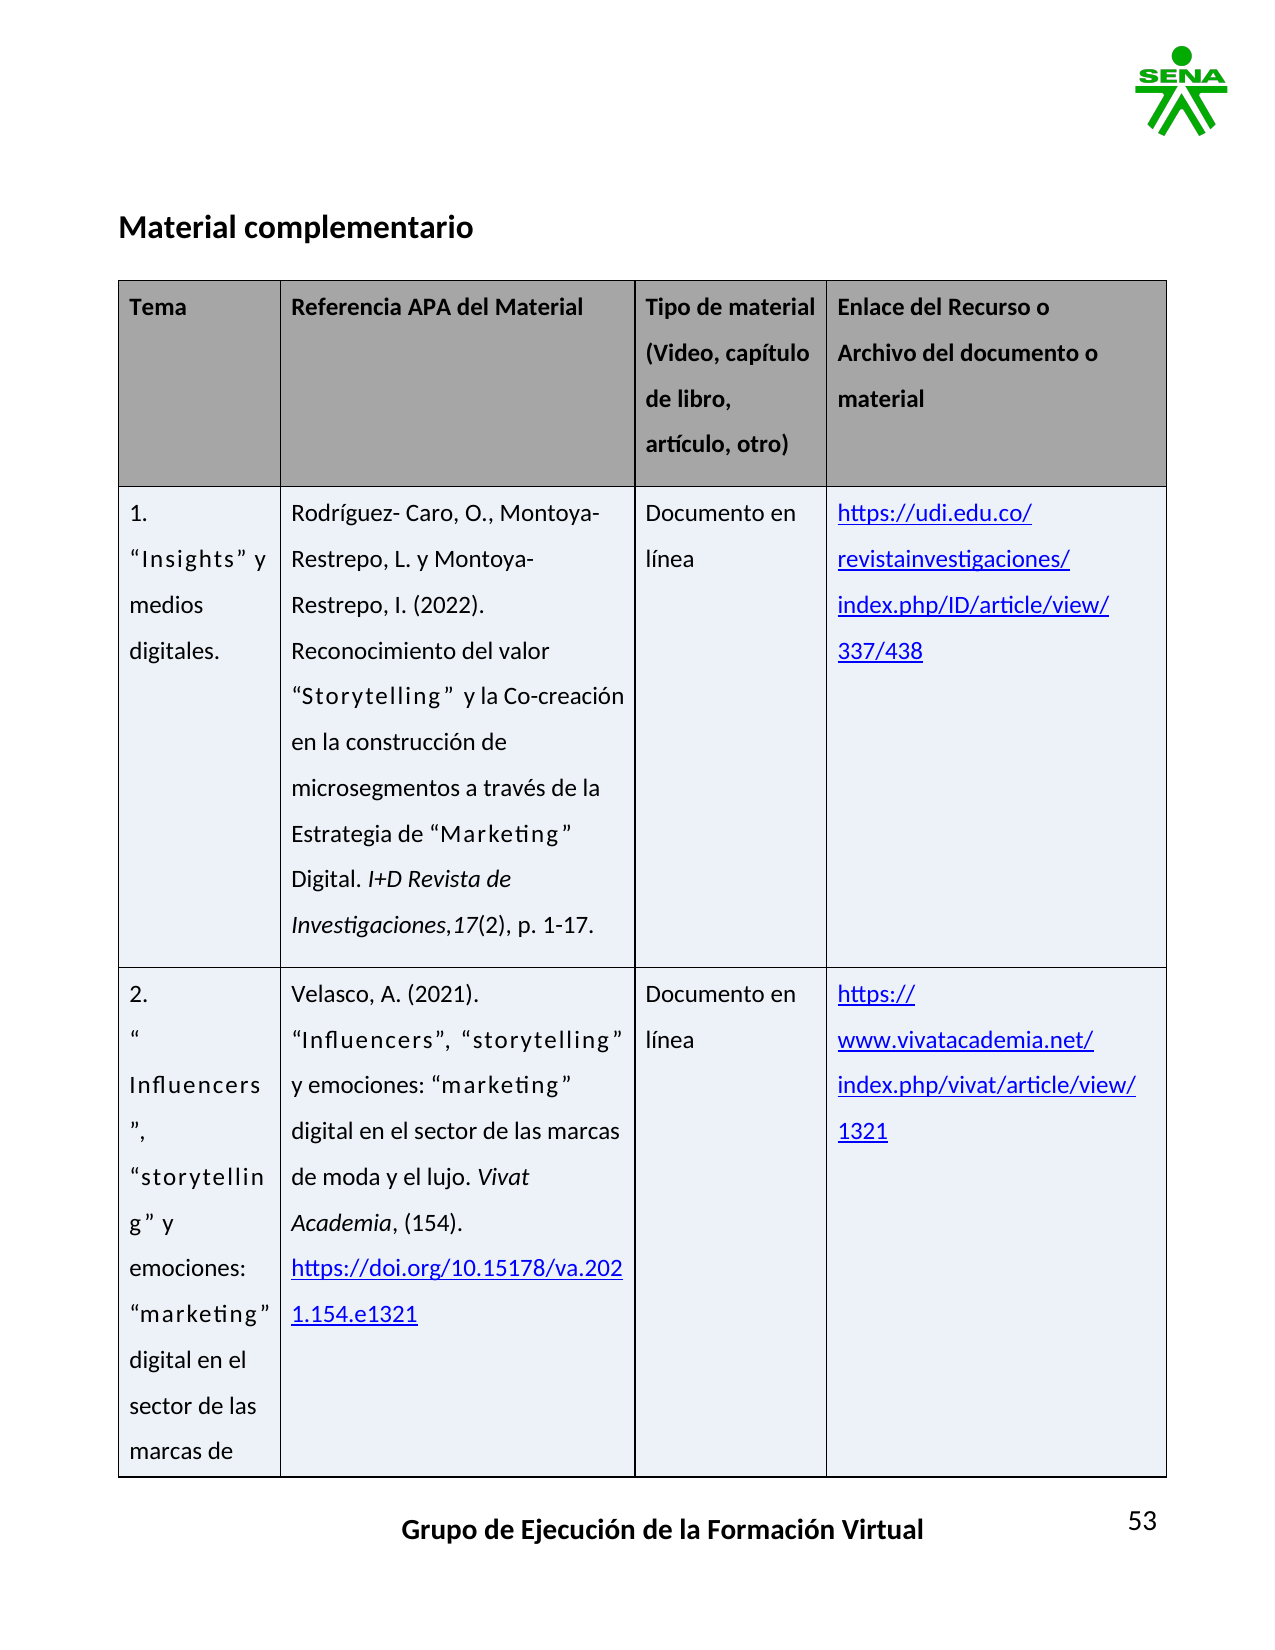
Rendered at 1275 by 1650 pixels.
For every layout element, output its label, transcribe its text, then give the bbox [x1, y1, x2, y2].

table_header Enlace del Recurso o Archivo del documento o material [827, 281, 1166, 486]
picture [1135, 46, 1228, 136]
table_header Referencia APA del Material [281, 281, 634, 486]
table_cell 2. “Influencers”, “storytelling” y emociones: “marketing” digital en el sector de las marcas de moda y el lujo. [119, 968, 280, 1476]
text Material complementario [118, 206, 1157, 247]
table_header Tema [119, 281, 280, 486]
table_cell Documento en línea [636, 968, 826, 1476]
table_cell https://udi.edu.co/revistainvestigaciones/index.php/ID/article/view/337/438 [827, 487, 1166, 967]
table_header Tipo de material (Video, capítulo de libro, artículo, otro) [636, 281, 826, 486]
table_cell https://www.vivatacademia.net/index.php/vivat/article/view/1321 [827, 968, 1166, 1476]
table_cell Documento en línea [636, 487, 826, 967]
table_cell Rodríguez- Caro, O., Montoya-Restrepo, L. y Montoya-Restrepo, I. (2022). Reconocimiento del valor “Storytelling” y la Co-creación en la construcción de microsegmentos a través de la Estrategia de “Marketing” Digital. I+D Revista de Investigaciones,17(2), p. 1-17. [281, 487, 634, 967]
table_cell 1. “Insights” y medios digitales. [119, 487, 280, 967]
